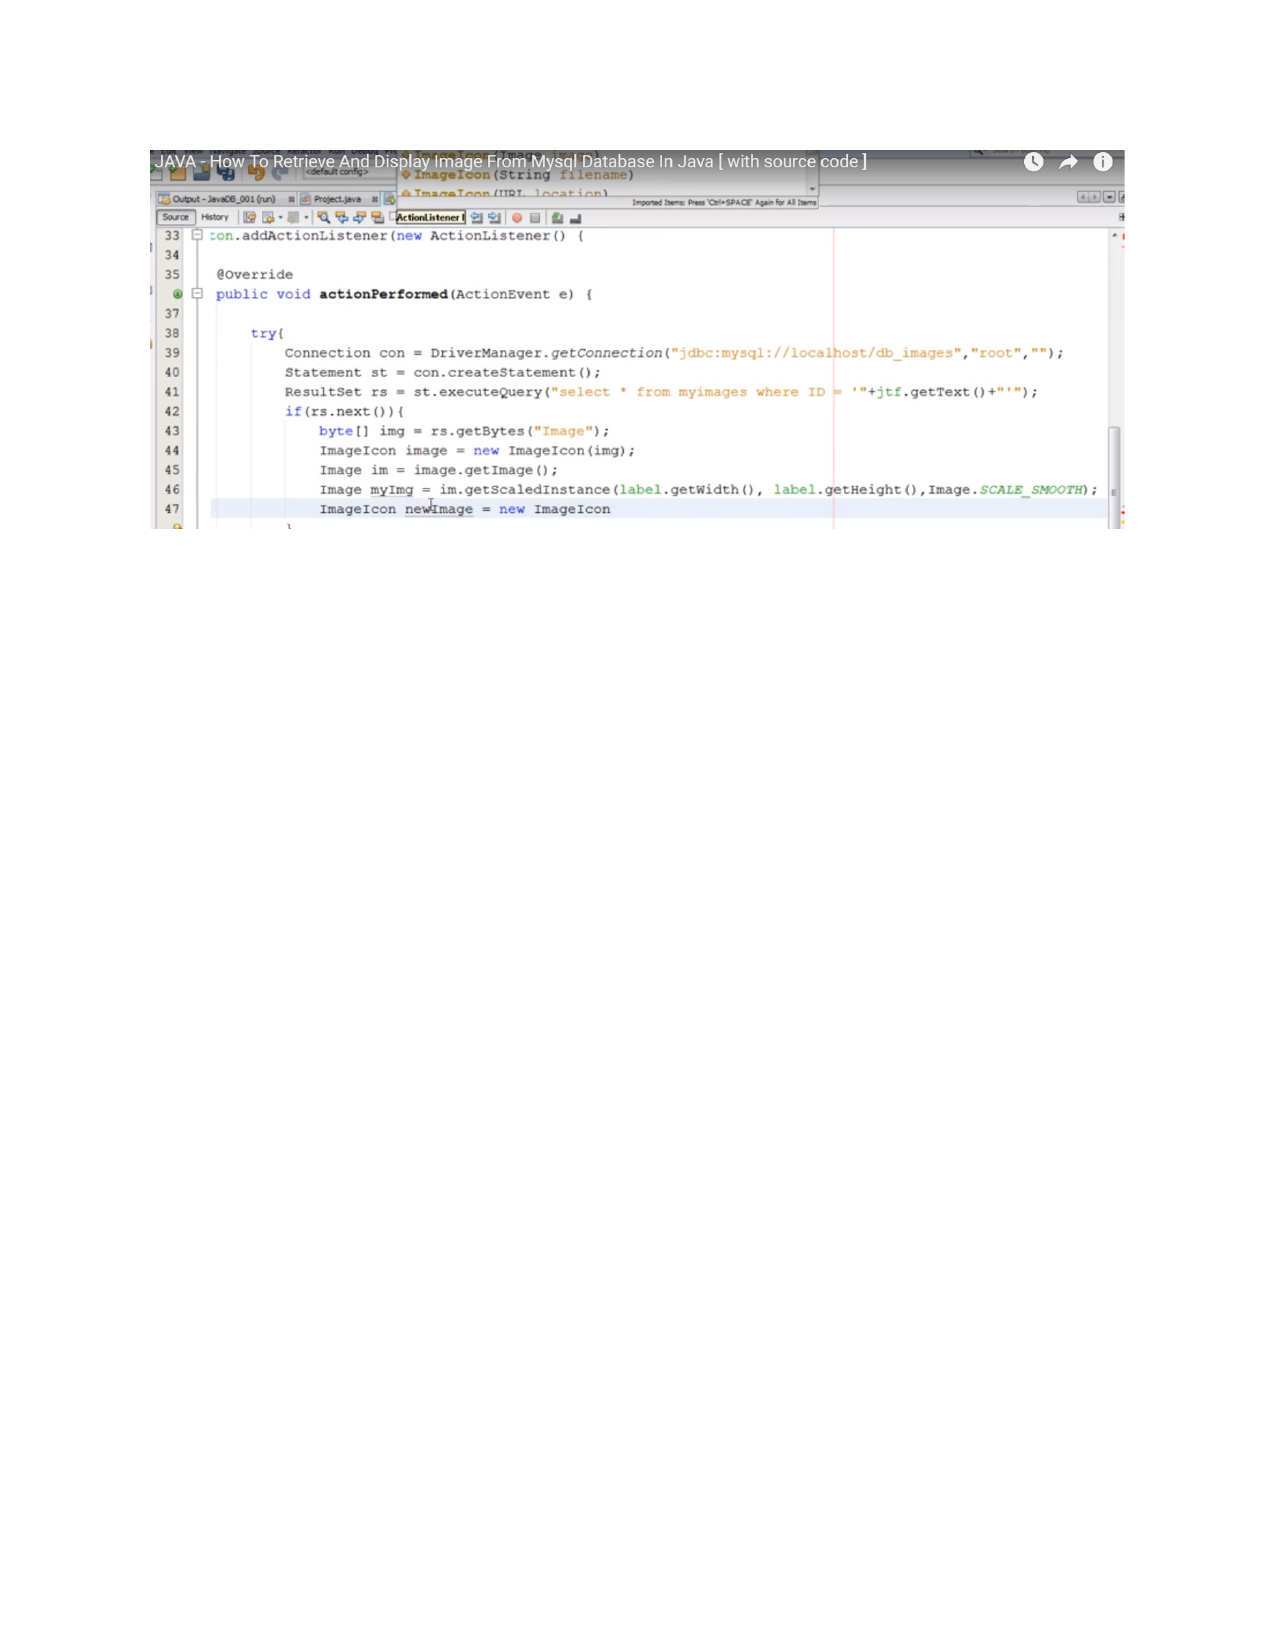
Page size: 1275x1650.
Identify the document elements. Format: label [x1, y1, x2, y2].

picture [150, 150, 1125, 529]
